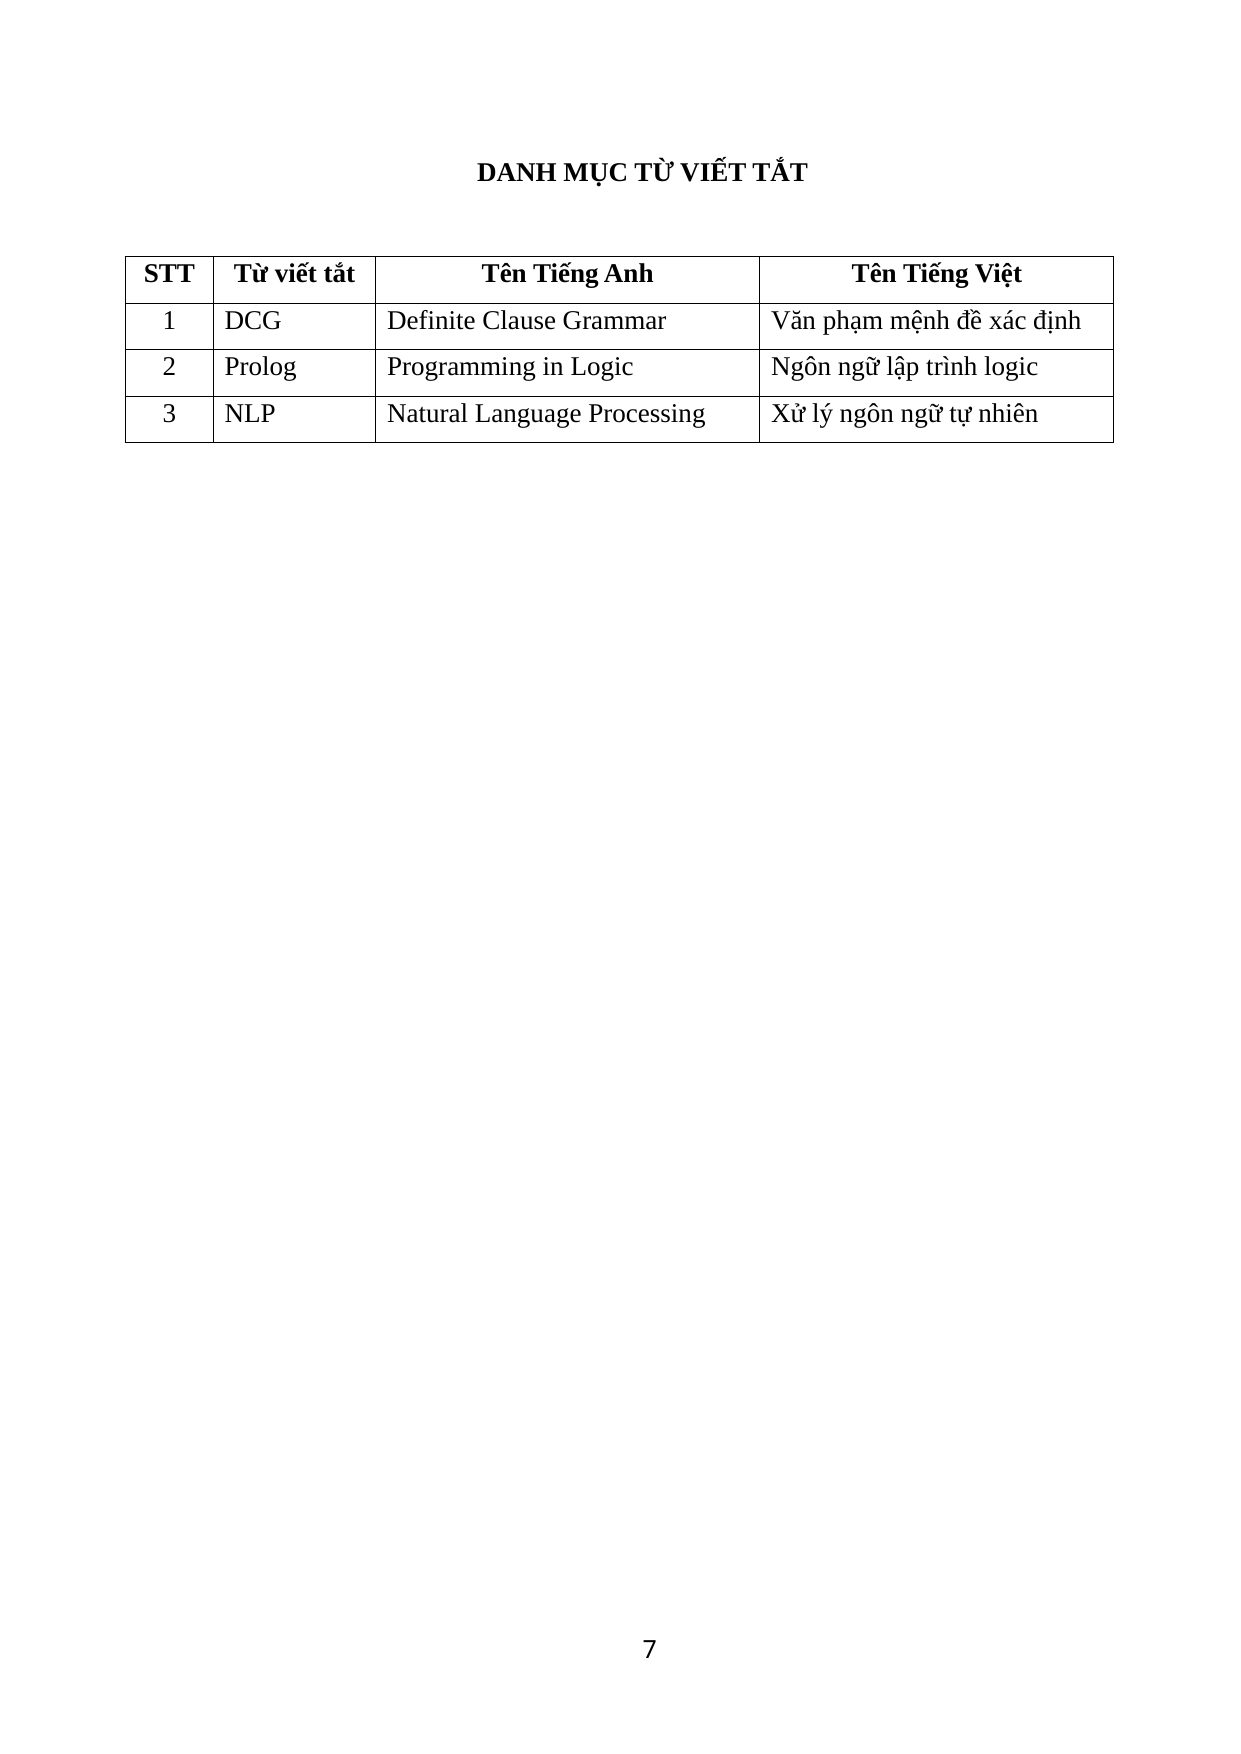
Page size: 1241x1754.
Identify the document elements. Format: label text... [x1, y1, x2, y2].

table_cell Natural Language Processing [376, 397, 759, 442]
table_cell Xử lý ngôn ngữ tự nhiên [760, 397, 1113, 442]
table_cell DCG [214, 304, 375, 349]
table_cell Definite Clause Grammar [376, 304, 759, 349]
table_cell Programming in Logic [376, 350, 759, 396]
table_cell 3 [126, 397, 213, 442]
table_cell Văn phạm mệnh đề xác định [760, 304, 1113, 349]
table_cell 1 [126, 304, 213, 349]
table_header Từ viết tắt [214, 257, 375, 303]
subtitle DANH MỤC TỪ VIẾT TẮT [177, 156, 1107, 187]
table_cell 2 [126, 350, 213, 396]
table_cell Prolog [214, 350, 375, 396]
table_cell NLP [214, 397, 375, 442]
table_header STT [126, 257, 213, 303]
table_header Tên Tiếng Anh [376, 257, 759, 303]
table_cell Ngôn ngữ lập trình logic [760, 350, 1113, 396]
table_header Tên Tiếng Việt [760, 257, 1113, 303]
